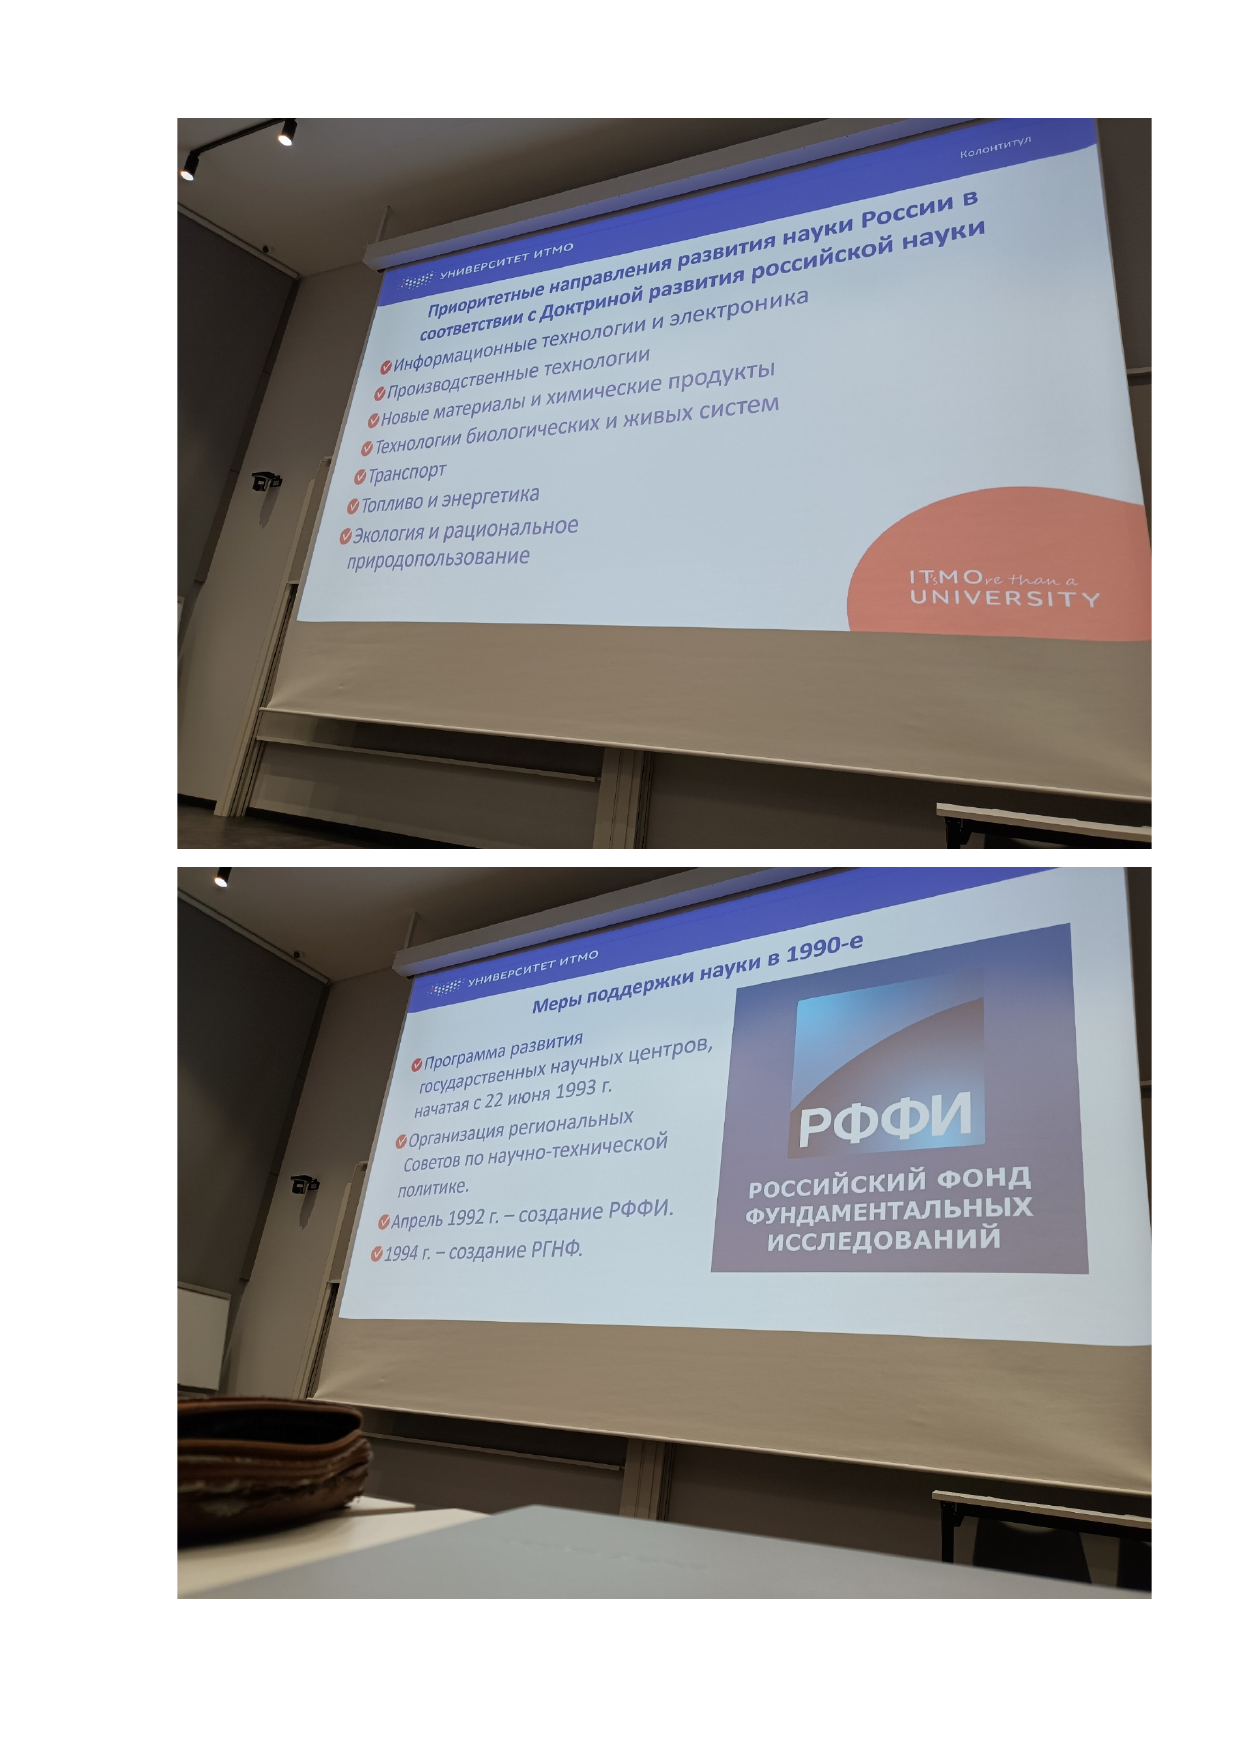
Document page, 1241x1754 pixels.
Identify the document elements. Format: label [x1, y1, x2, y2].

picture [177, 867, 1152, 1599]
picture [177, 118, 1152, 849]
